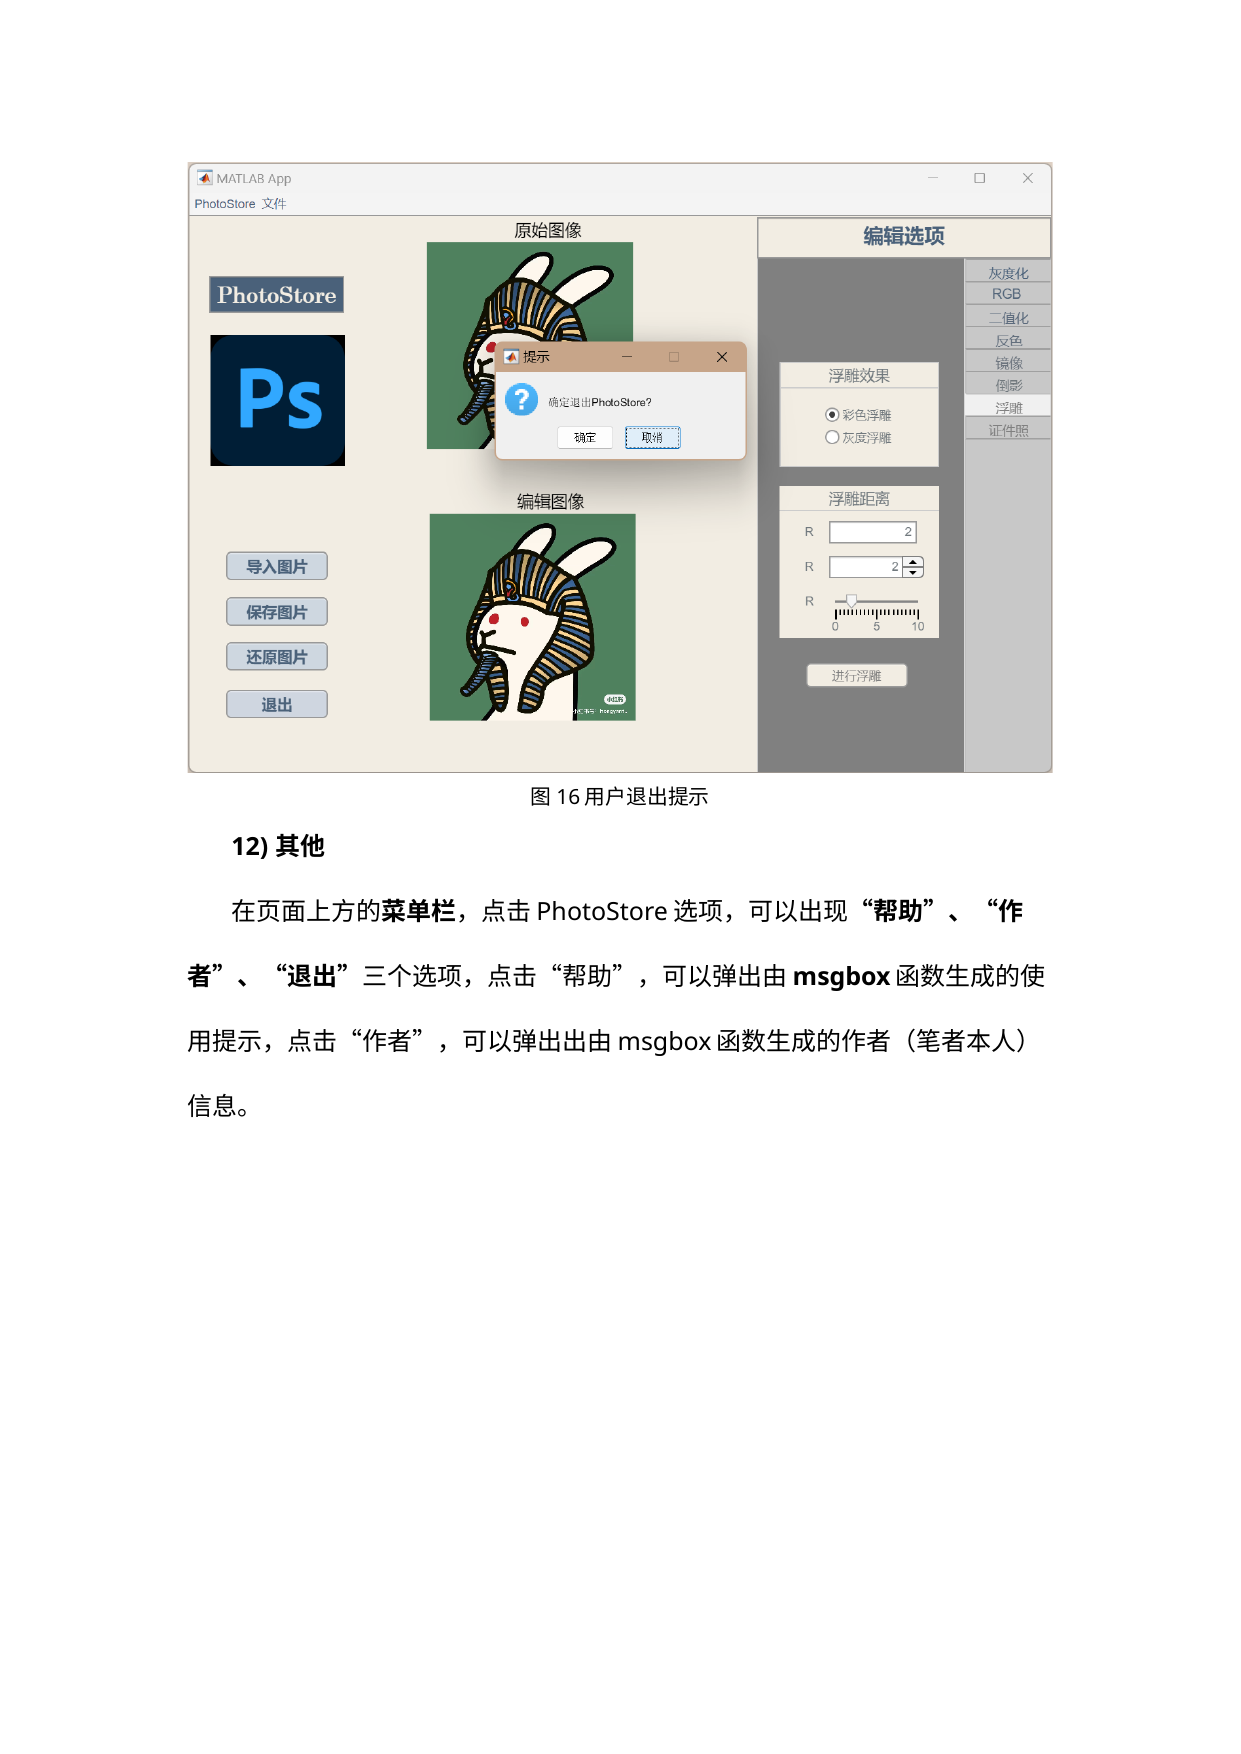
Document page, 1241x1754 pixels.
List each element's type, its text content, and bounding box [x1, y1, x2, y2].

picture [187, 162, 1053, 773]
text 在页面上方的菜单栏，点击PhotoStore选项，可以出现“帮助”、“作者”、“退出”三个选项，点击“帮助”，可以弹出由msgbox函数生成的使用提示，点击“作者”，可以弹出出由msgbox函数生成的作者（笔者本人）信息。 [187, 877, 1053, 1137]
list 其他 [231, 812, 1053, 877]
